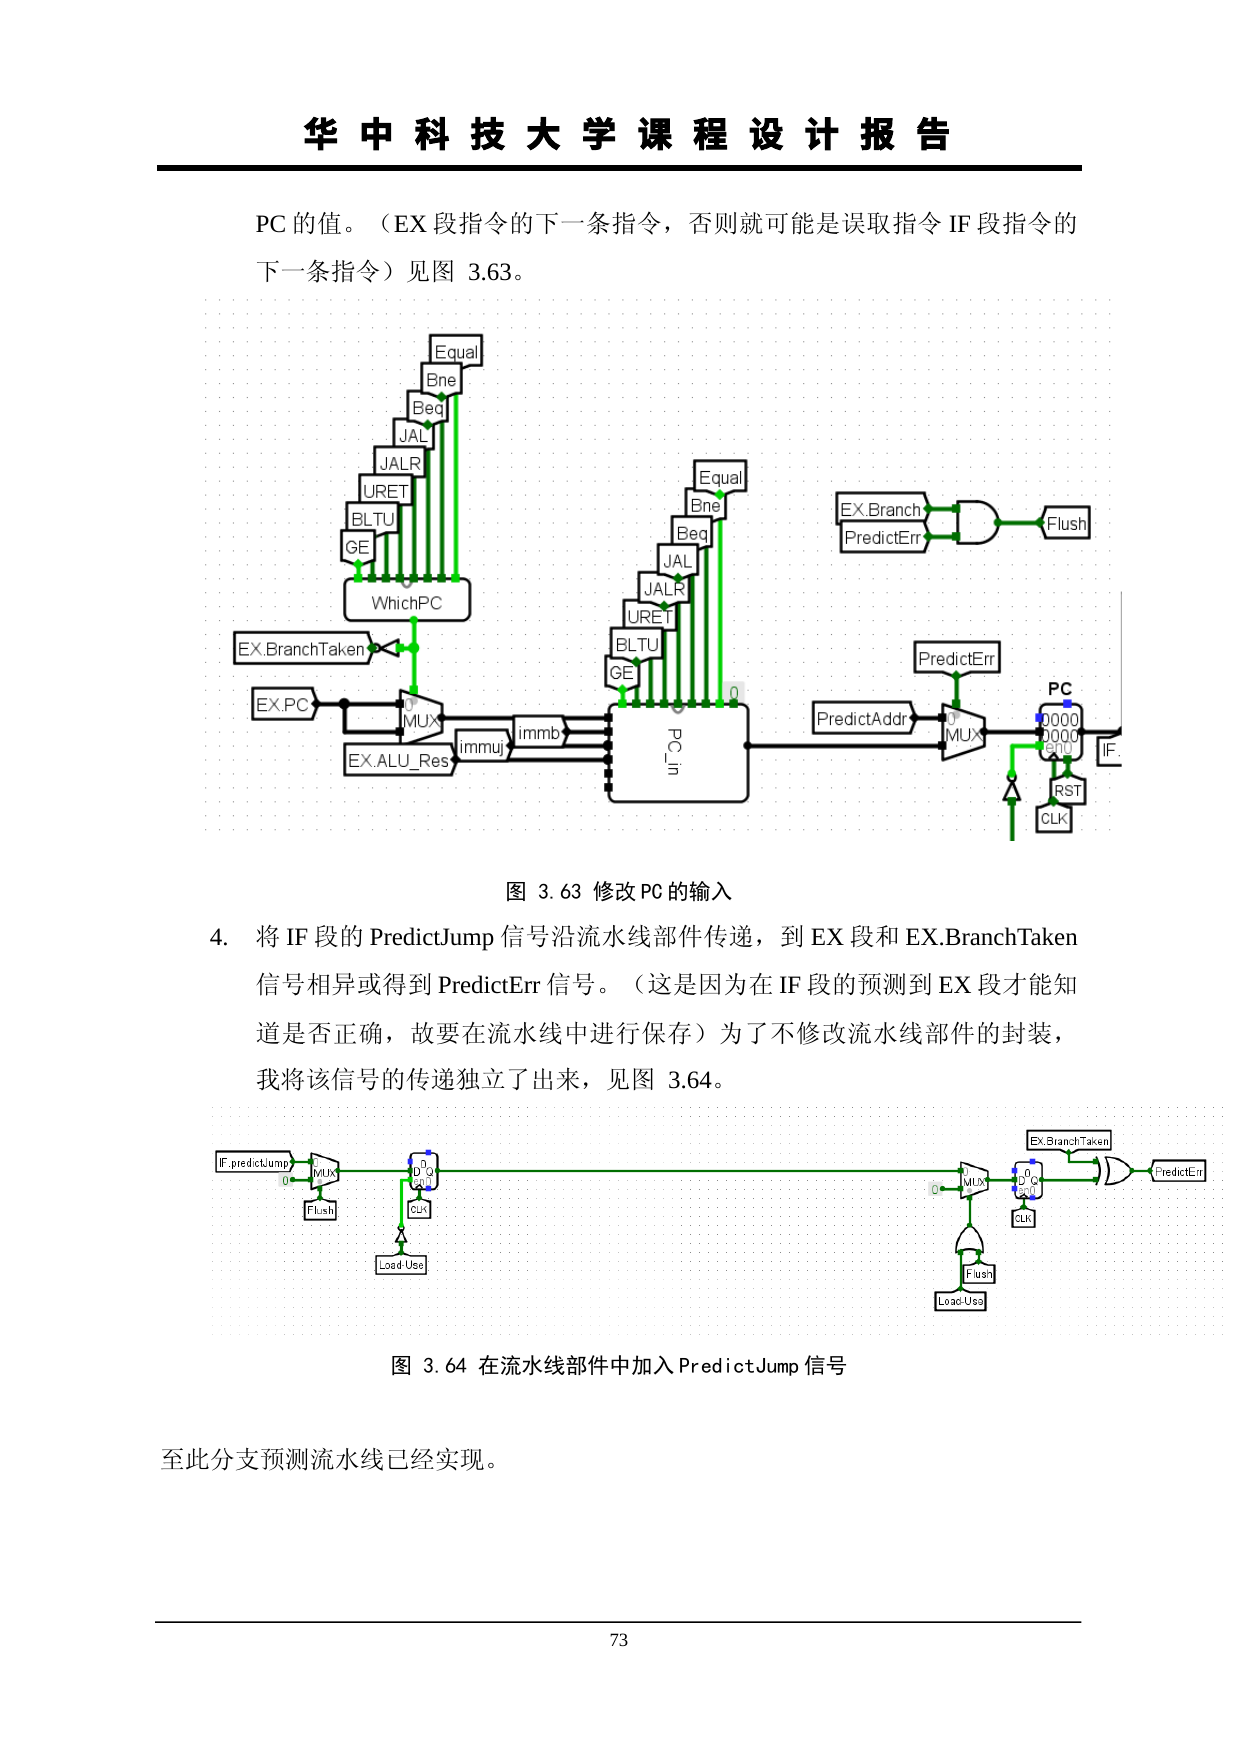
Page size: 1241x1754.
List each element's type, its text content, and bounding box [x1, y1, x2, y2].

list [209, 198, 1078, 294]
picture [203, 1103, 1225, 1335]
text 至此分支预测流水线已经实现。 [159, 1434, 1078, 1482]
picture [203, 294, 1122, 841]
